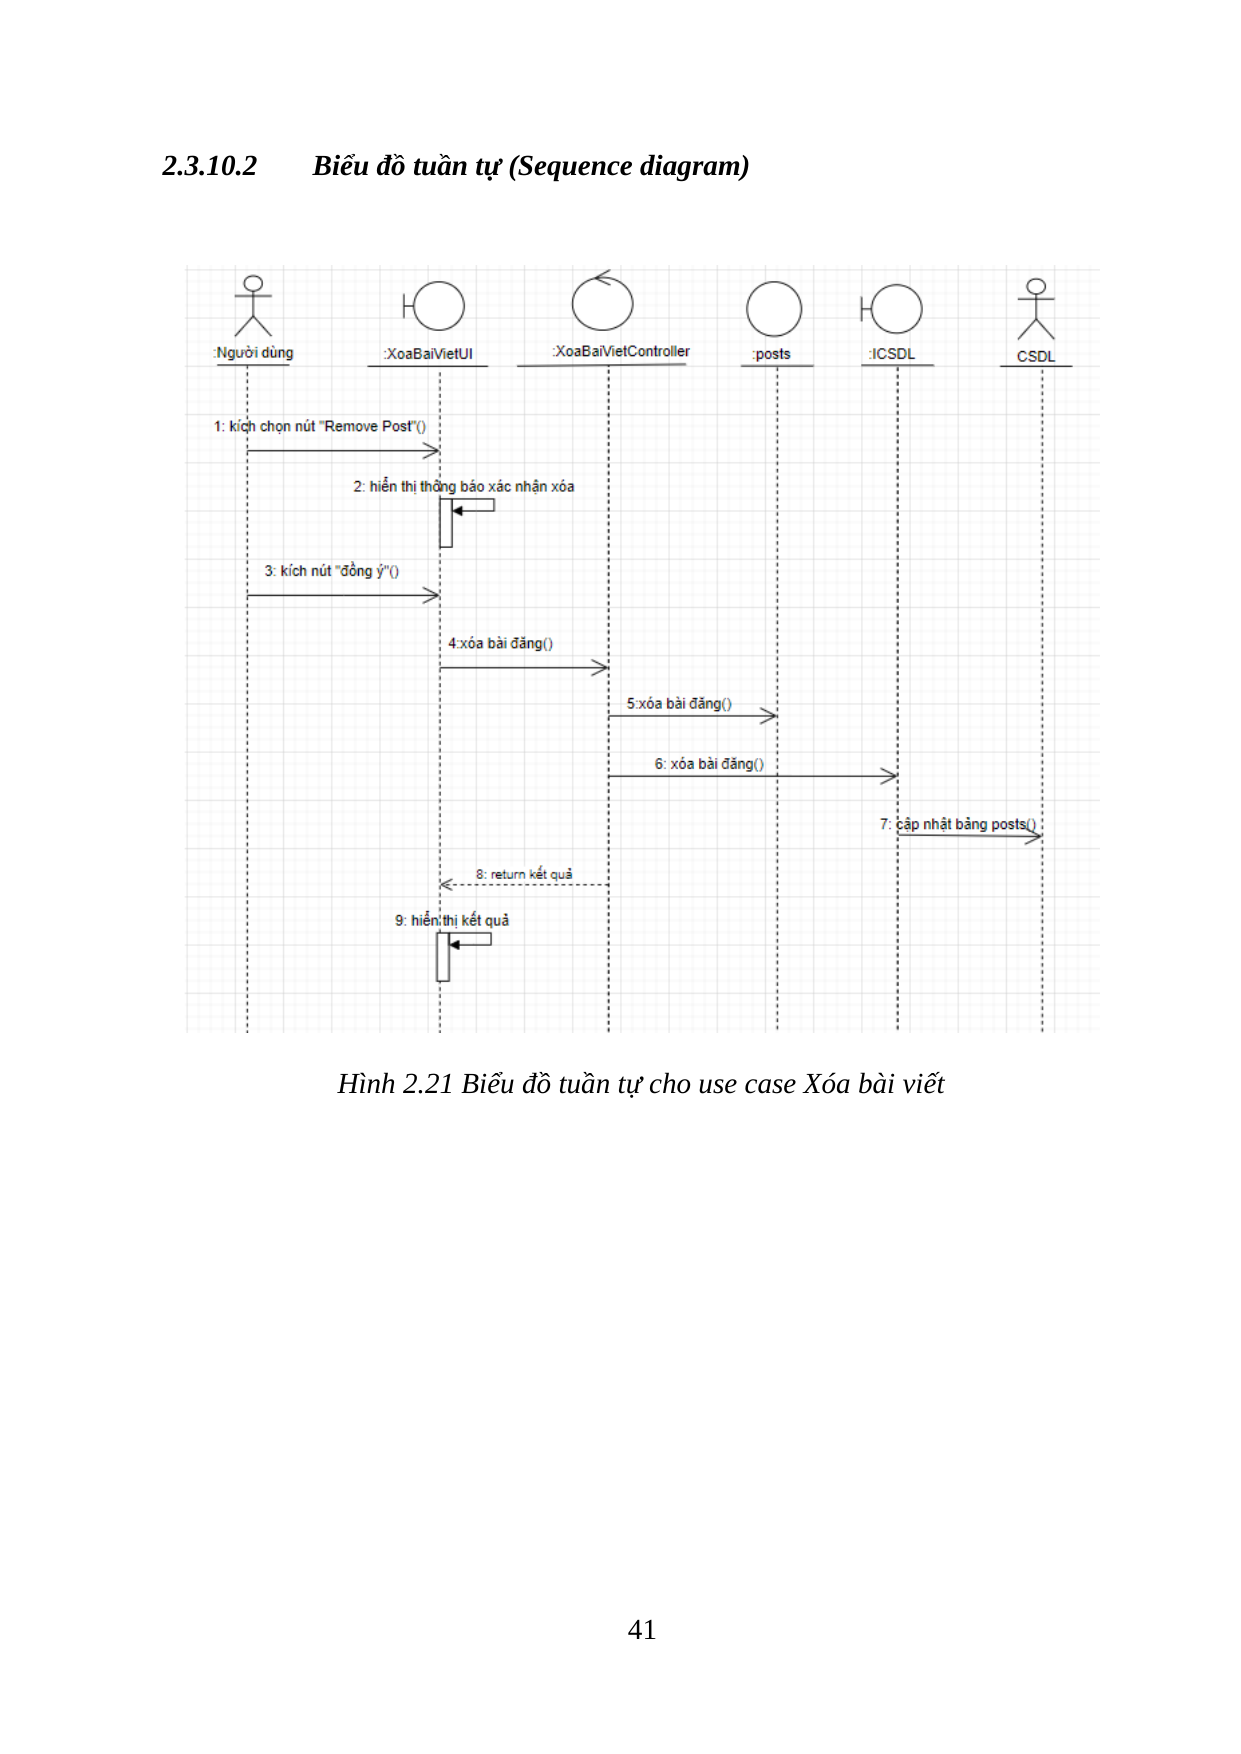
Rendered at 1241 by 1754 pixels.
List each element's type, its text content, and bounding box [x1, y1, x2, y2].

picture [184, 265, 1100, 1033]
subtitle Biểu đồ tuần tự (Sequence diagram) [162, 148, 1122, 181]
